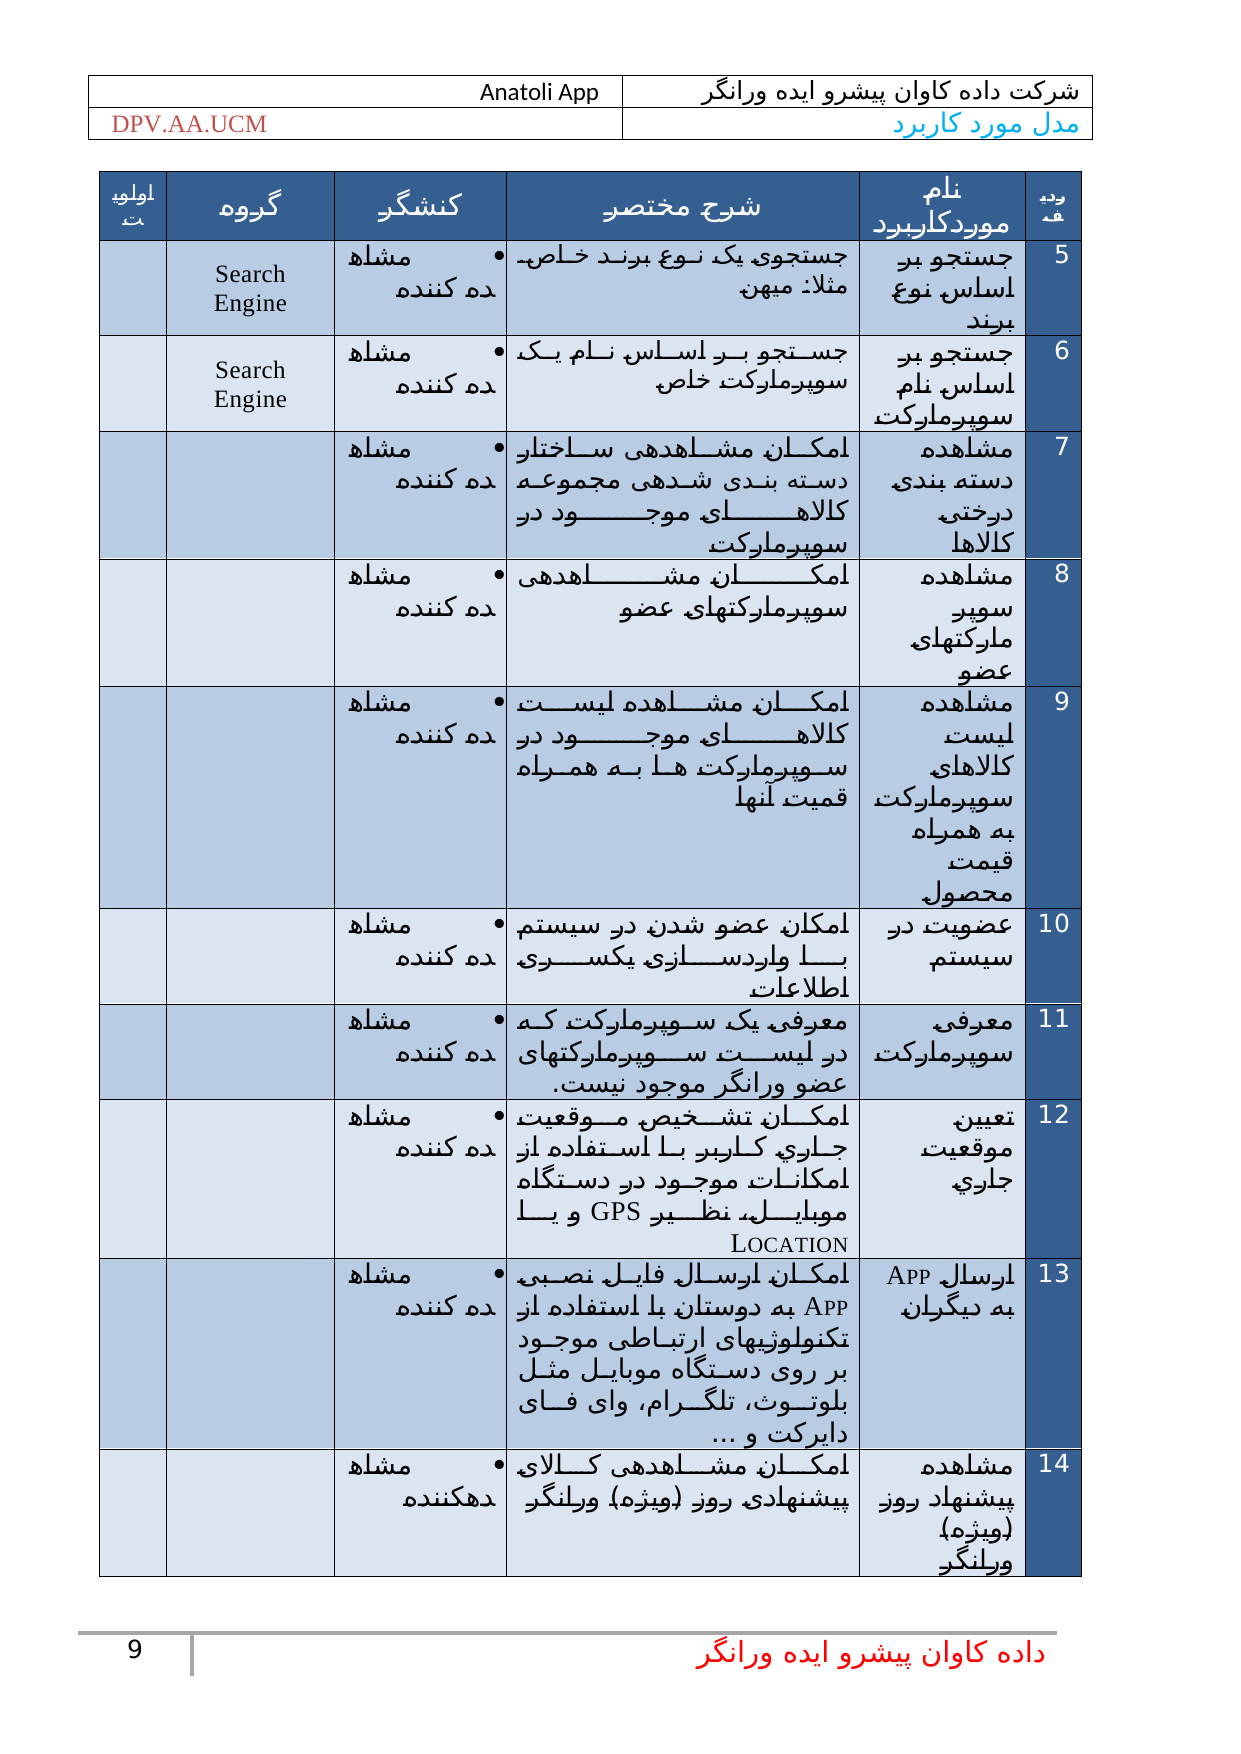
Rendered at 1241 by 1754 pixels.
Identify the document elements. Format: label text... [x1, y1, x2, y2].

table_cell ارسال App به دیگران [860, 1259, 1025, 1448]
table_cell مشاهده كننده [335, 432, 506, 558]
table_cell 7 [1026, 432, 1081, 558]
table_cell [100, 687, 166, 908]
table_cell مشاهده پیشنهاد روز (ویژه) ورانگر [860, 1450, 1025, 1576]
table_cell [100, 909, 166, 1003]
table_cell تعيين موقعيت جاري [860, 1100, 1025, 1258]
table_cell [100, 1259, 166, 1448]
table_cell جستجو بر اساس نام سوپرمارکت [860, 336, 1025, 431]
table_cell [100, 1100, 166, 1258]
table_cell [100, 1450, 166, 1576]
table_header اولويت [100, 172, 166, 240]
table_cell [100, 336, 166, 431]
table_cell مشاهده كننده [335, 1100, 506, 1258]
table_cell معرفی یک سوپرمارکت که در لیست سوپرمارکتهای عضو ورانگر موجود نیست. [507, 1005, 859, 1099]
table_header شرح مختصر [507, 172, 859, 240]
table_cell جستجوی یک نوع برند خاص. مثلا: میهن [507, 241, 859, 335]
table_cell مشاهده كننده [335, 1005, 506, 1099]
table_cell امكان تشخيص موقعيت جاري كاربر با استفاده از امكانات موجود در دستگاه موبایل، نظیر GPS و یا Location [507, 1100, 859, 1258]
table_cell امکان مشاهدهی ساختار دسته بندی شدهی مجموعه کالاهای موجود در سوپرمارکت [507, 432, 859, 558]
table_cell مشاهده كننده [335, 909, 506, 1003]
table_cell [167, 1005, 334, 1099]
table_cell جستجو بر اساس نام یک سوپرمارکت خاص [507, 336, 859, 431]
table_cell [100, 432, 166, 558]
table_cell مشاهده كننده [335, 560, 506, 686]
table_cell امکان مشاهده لیست کالاهای موجود در سوپرمارکت ها به همراه قمیت آنها [507, 687, 859, 908]
table_cell [167, 560, 334, 686]
table_cell عضویت در سیستم [860, 909, 1025, 1003]
table_cell مشاهدهكننده [335, 1450, 506, 1576]
table_cell [100, 241, 166, 335]
table_header گروه [167, 172, 334, 240]
table_cell [167, 1450, 334, 1576]
table_header كنشگر [335, 172, 506, 240]
table_cell مشاهده كننده [335, 687, 506, 908]
table_cell [167, 432, 334, 558]
table_cell 8 [1026, 560, 1081, 686]
table_cell [100, 1005, 166, 1099]
table_cell امکان مشاهدهی سوپرمارکتهای عضو [507, 560, 859, 686]
table_cell مشاهده سوپر مارکتهای عضو [860, 560, 1025, 686]
table_cell امکان مشاهدهی کالای پیشنهادی روز (ویژه) ورانگر [507, 1450, 859, 1576]
table_cell مشاهده لیست کالاهای سوپرمارکت به همراه قیمت محصول [860, 687, 1025, 908]
table_cell مشاهده كننده [335, 241, 506, 335]
table_cell امکان ارسال فایل نصبی App به دوستان با استفاده از تکنولوژیهای ارتباطی موجود بر روی دستگاه موبایل مثل بلوتوث، تلگرام، وای فای دایرکت و ... [507, 1259, 859, 1448]
table_cell 5 [1026, 241, 1081, 335]
table_cell 11 [1026, 1005, 1081, 1099]
table_cell [167, 909, 334, 1003]
table_cell [167, 1100, 334, 1258]
table_cell Search Engine [167, 336, 334, 431]
table_cell مشاهده كننده [335, 336, 506, 431]
table_cell معرفی سوپرمارکت [860, 1005, 1025, 1099]
table_cell 9 [1026, 687, 1081, 908]
table_cell 6 [1026, 336, 1081, 431]
table_cell 10 [1026, 909, 1081, 1003]
table_header رديف [1026, 172, 1081, 240]
table_cell 12 [1026, 1100, 1081, 1258]
table_cell امکان عضو شدن در سیستم با واردسازی یکسری اطلاعات [507, 909, 859, 1003]
table_cell 14 [1026, 1450, 1081, 1576]
table_header نام موردكاربرد [860, 172, 1025, 240]
table_cell [167, 1259, 334, 1448]
table_cell [167, 687, 334, 908]
table_cell مشاهده كننده [335, 1259, 506, 1448]
table_cell جستجو بر اساس نوع برند [860, 241, 1025, 335]
table_cell مشاهده دسته بندی درختی کالاها [860, 432, 1025, 558]
table_cell 13 [1026, 1259, 1081, 1448]
table_cell Search Engine [167, 241, 334, 335]
table_cell [100, 560, 166, 686]
